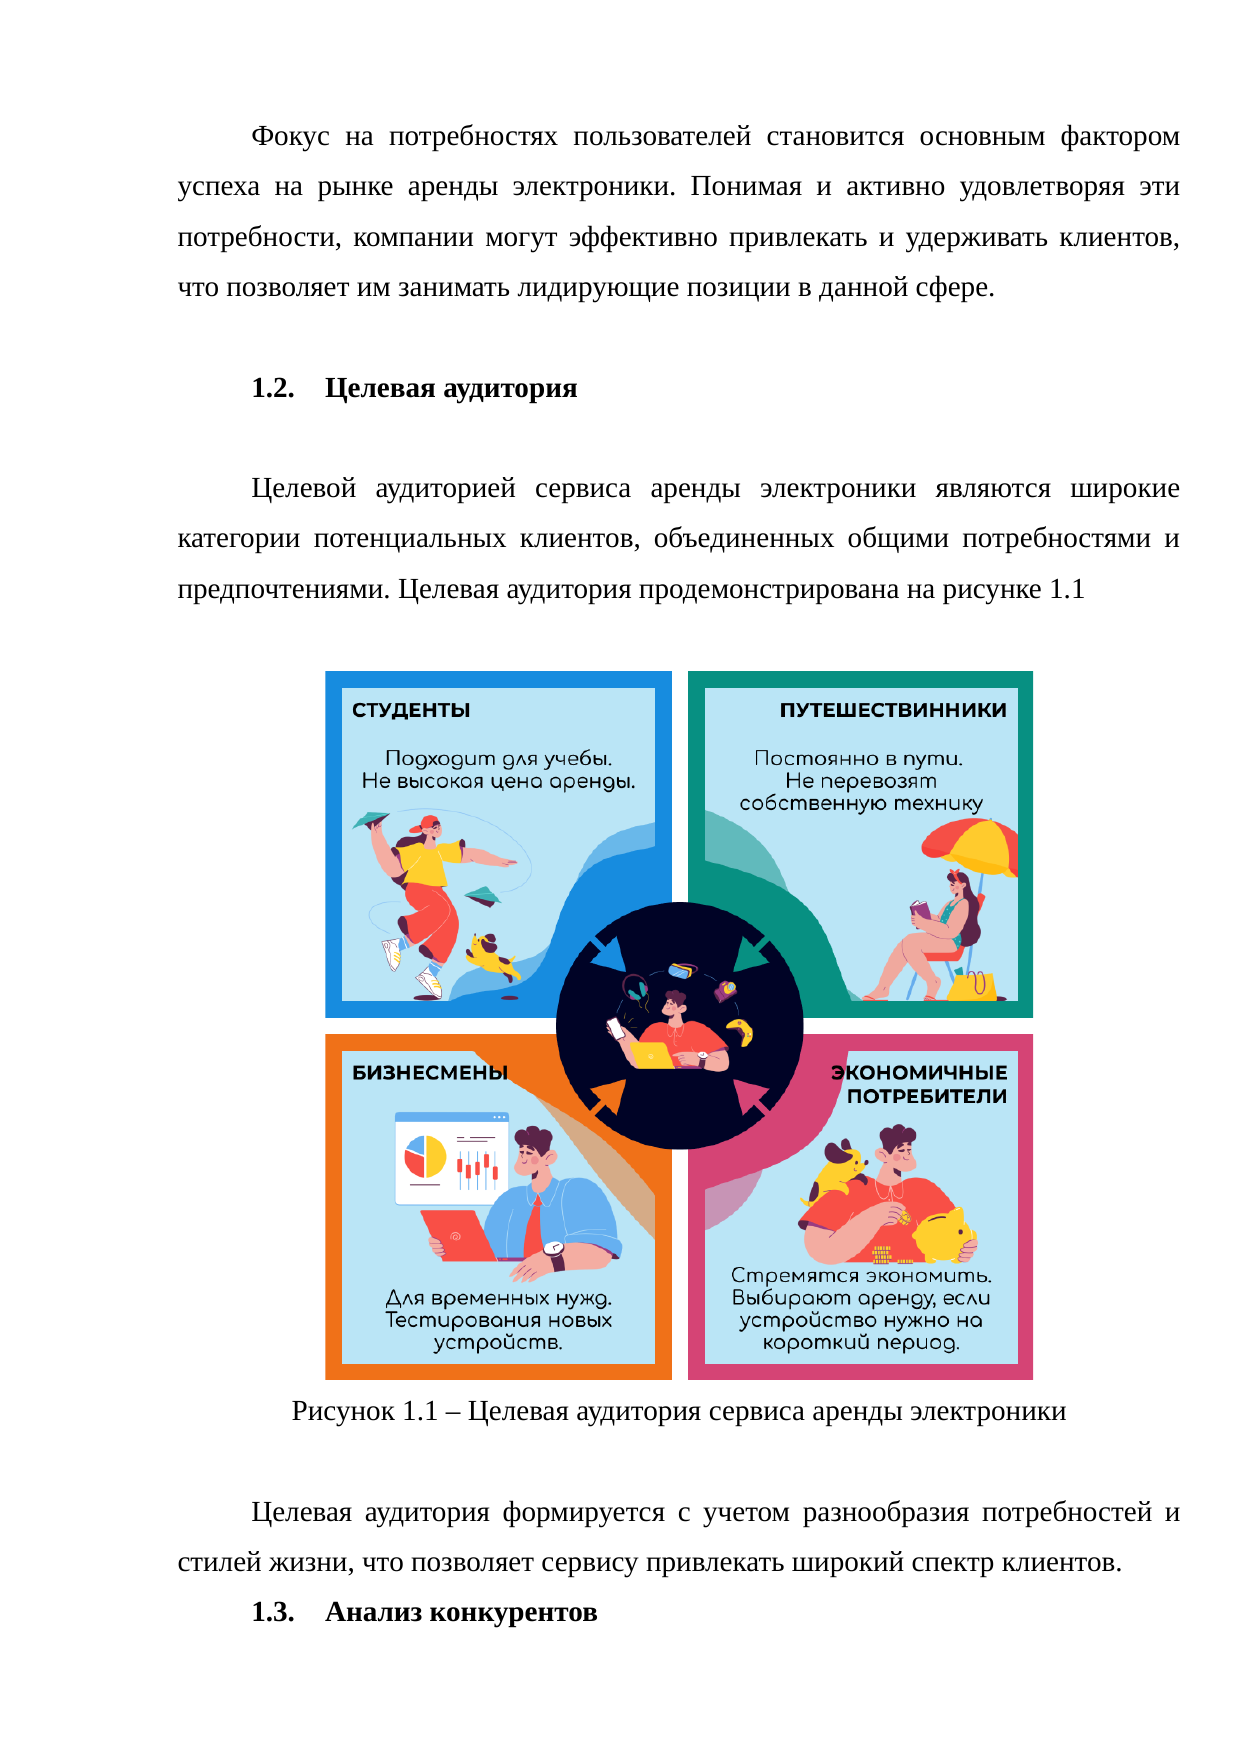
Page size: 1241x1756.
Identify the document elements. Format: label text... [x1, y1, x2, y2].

list Целевая аудитория [177, 370, 1181, 403]
text Рисунок 1.1 – Целевая аудитория сервиса аренды электроники [177, 1393, 1181, 1427]
list Целевая аудитория формируется с учетом разнообразия потребностей и стилей жизни, что позволяет сервису привлекать широкий спектр клиентов. [177, 1494, 1181, 1578]
list Целевой аудиторией сервиса аренды электроники являются широкие категории потенциальных клиентов, объединенных общими потребностями и предпочтениями. Целевая аудитория продемонстрирована на рисунке 1.1 [177, 470, 1181, 604]
picture [325, 671, 1034, 1380]
list Анализ конкурентов [177, 1594, 1181, 1628]
text Фокус на потребностях пользователей становится основным фактором успеха на рынке аренды электроники. Понимая и активно удовлетворяя эти потребности, компании могут эффективно привлекать и удерживать клиентов, что позволяет им занимать лидирующие позиции в данной сфере. [177, 118, 1181, 303]
